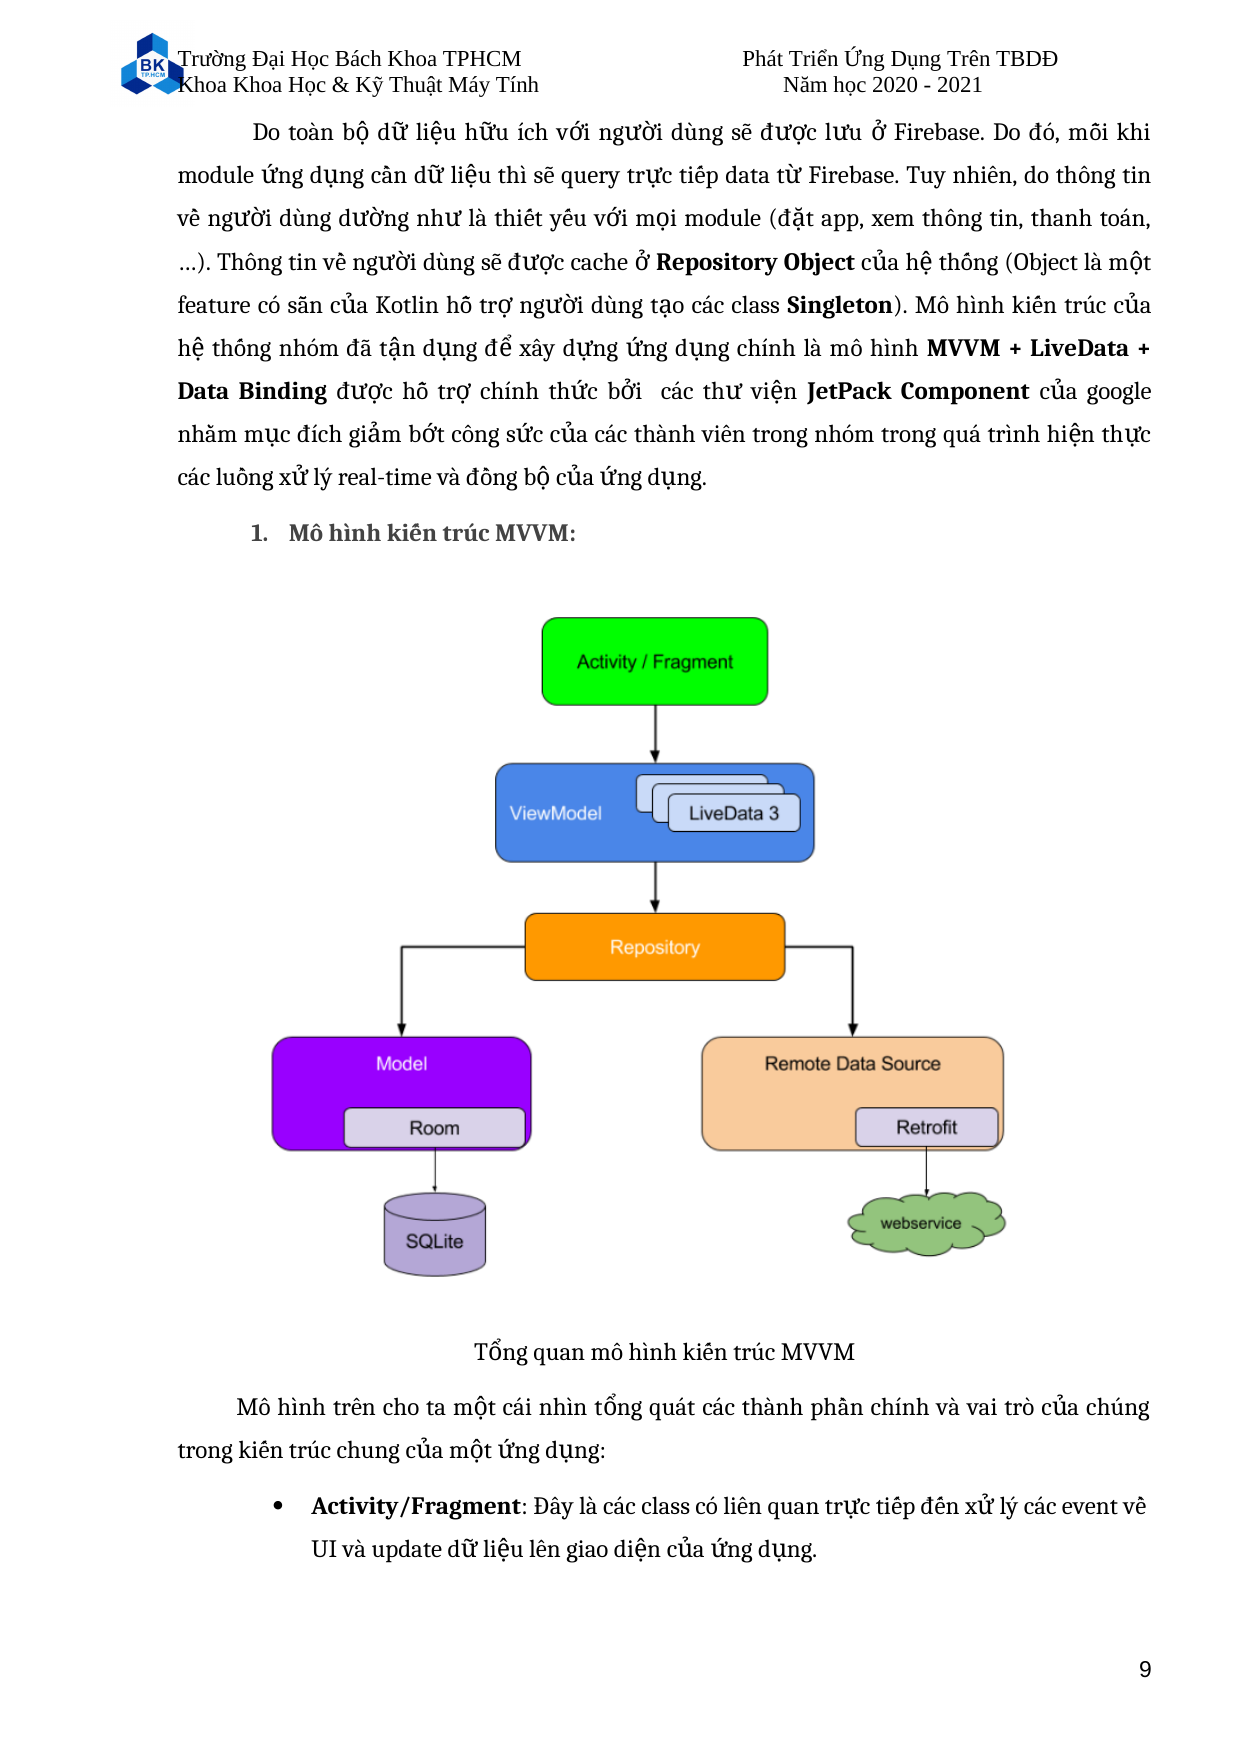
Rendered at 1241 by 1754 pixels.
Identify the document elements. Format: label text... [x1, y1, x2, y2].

picture [194, 574, 1135, 1312]
picture [110, 20, 195, 107]
text Mô hình trên cho ta một cái nhìn tổng quát các thành phần chính và vai trò của chúng trong kiến trúc chung của một ứng dụng: [177, 1393, 1152, 1465]
text Tổng quan mô hình kiến trúc MVVM [177, 1337, 1152, 1366]
subtitle Mô hình kiến trúc MVVM: [251, 519, 1152, 547]
text Do toàn bộ dữ liệu hữu ích với người dùng sẽ được lưu ở Firebase. Do đó, mỗi khi module ứng dụng cần dữ liệu thì sẽ query trực tiếp data từ Firebase. Tuy nhiên, do thông tin về người dùng dường như là thiết yếu với mọi module (đặt app, xem thông tin, thanh toán, …). Thông tin về người dùng sẽ được cache ở Repository Object của hệ thống (Object là một feature có sẵn của Kotlin hỗ trợ người dùng tạo các class Singleton). Mô hình kiến trúc của hệ thống nhóm đã tận dụng để xây dựng ứng dụng chính là mô hình MVVM + LiveData + Data Binding được hỗ trợ chính thức bởi các thư viện JetPack Component của google nhằm mục đích giảm bớt công sức của các thành viên trong nhóm trong quá trình hiện thực các luồng xử lý real-time và đồng bộ của ứng dụng. [177, 118, 1152, 492]
list Activity/Fragment: Đây là các class có liên quan trực tiếp đến xử lý các event về UI và update dữ liệu lên giao diện của ứng dụng. [274, 1492, 1152, 1564]
